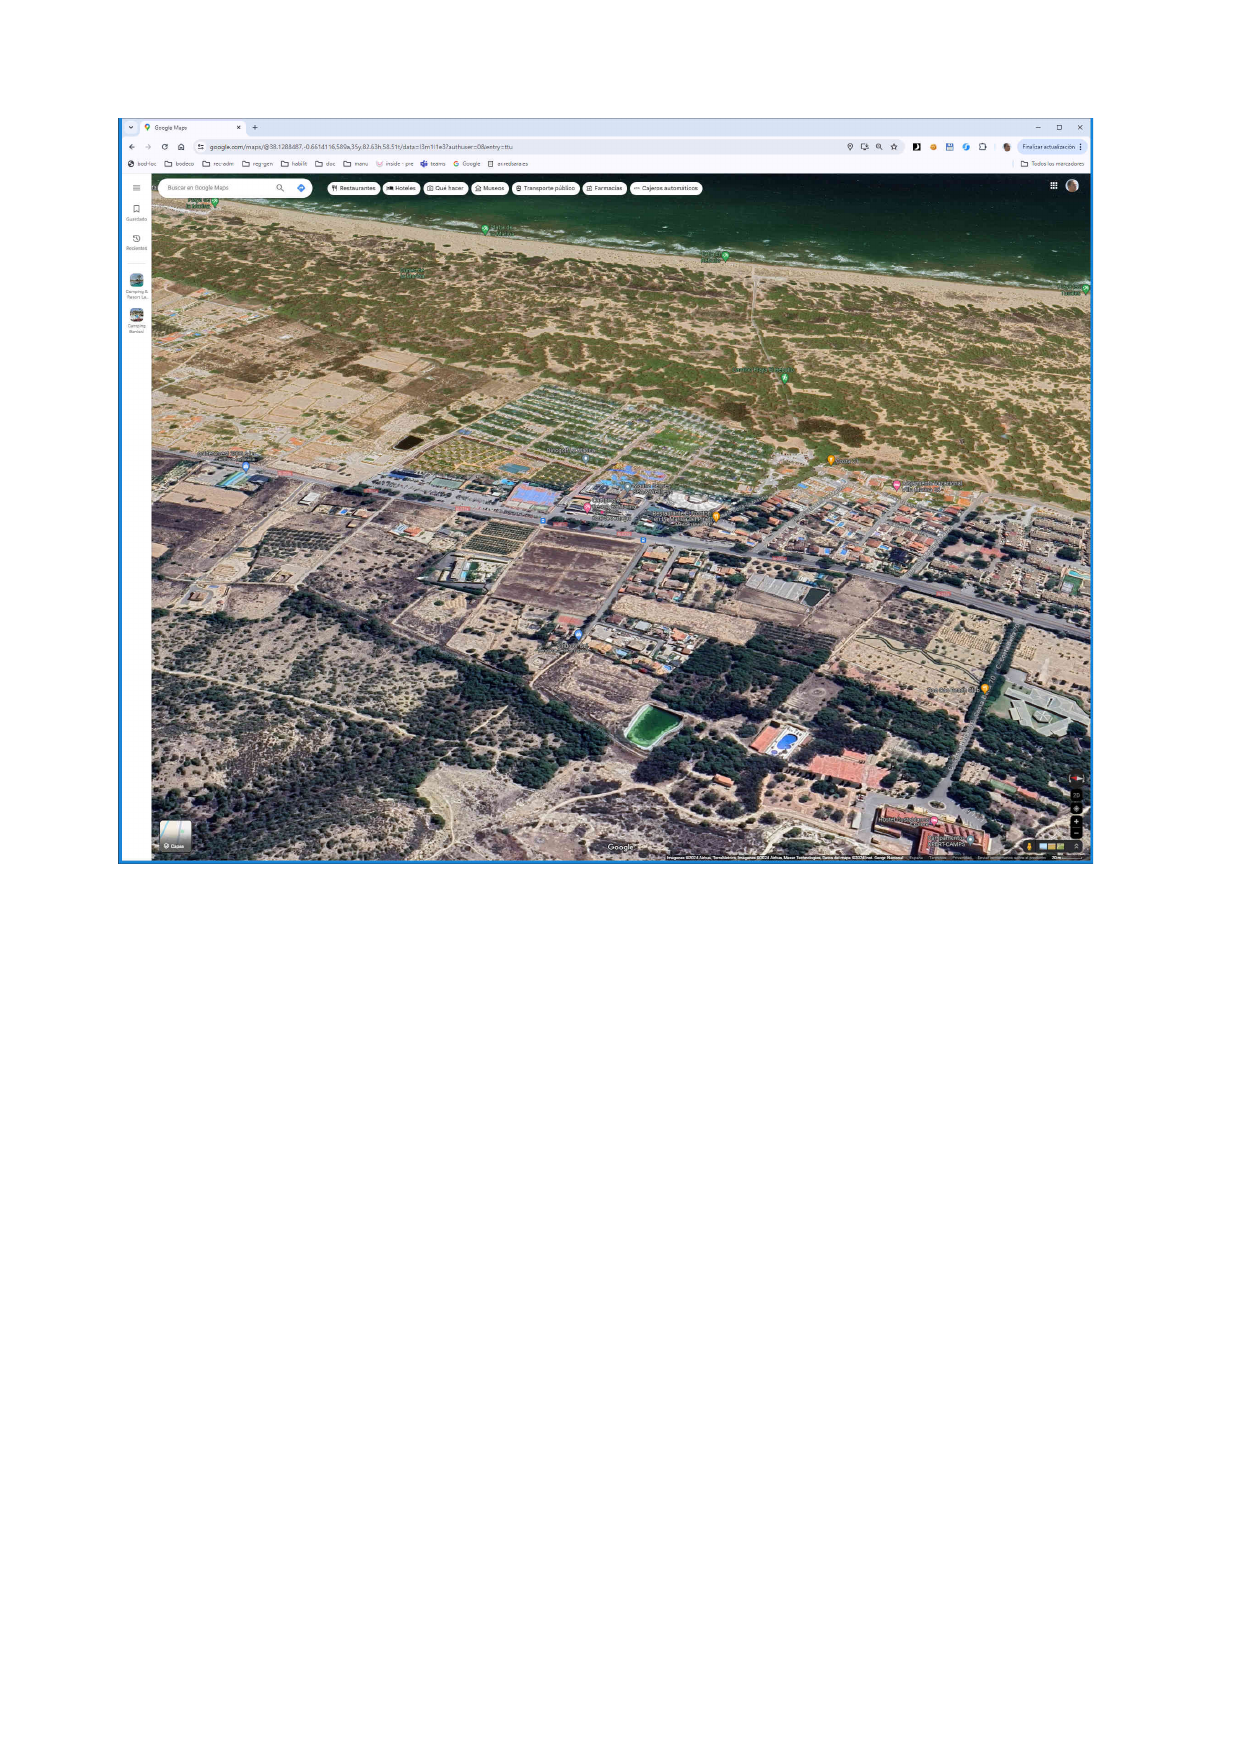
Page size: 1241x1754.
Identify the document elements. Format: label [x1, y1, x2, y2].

picture [118, 118, 1094, 864]
